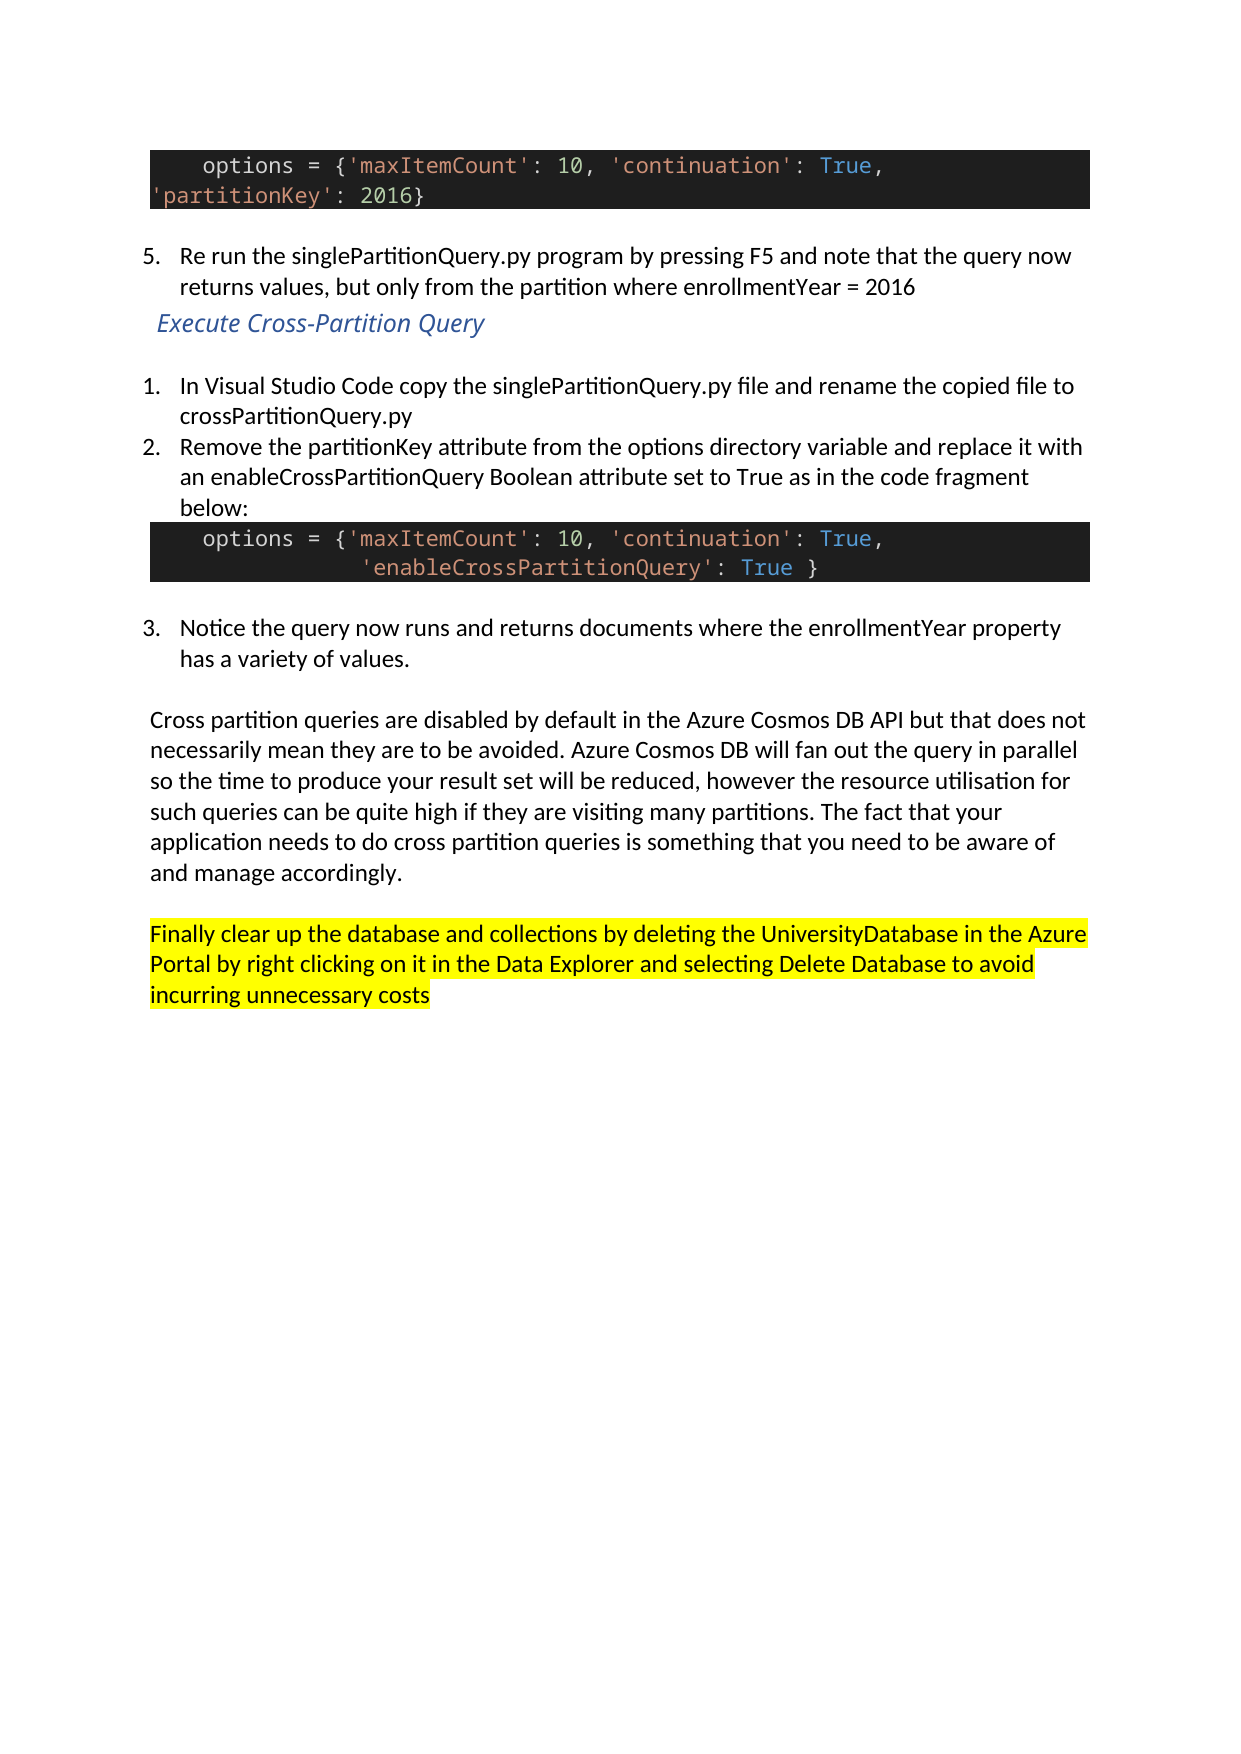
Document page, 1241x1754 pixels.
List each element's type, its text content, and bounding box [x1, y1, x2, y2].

text options = {'maxItemCount': 10, 'continuation': True, 'partitionKey': 2016} [150, 150, 1090, 209]
list Re run the singlePartitionQuery.py program by pressing F5 and note that the query now returns values, but only from the partition where enrollmentYear = 2016 [142, 240, 1090, 301]
text Cross partition queries are disabled by default in the Azure Cosmos DB API but that does not necessarily mean they are to be avoided. Azure Cosmos DB will fan out the query in parallel so the time to produce your result set will be reduced, however the resource utilisation for such queries can be quite high if they are visiting many partitions. The fact that your application needs to do cross partition queries is something that you need to be aware of and manage accordingly. [150, 704, 1090, 887]
subtitle Execute Cross-Partition Query [150, 305, 1090, 339]
text Finally clear up the database and collections by deleting the UniversityDatabase in the Azure Portal by right clicking on it in the Data Explorer and selecting Delete Database to avoid incurring unnecessary costs [430, 918, 1090, 1009]
list Notice the query now runs and returns documents where the enrollmentYear property has a variety of values. [142, 613, 1090, 674]
list In Visual Studio Code copy the singlePartitionQuery.py file and rename the copied file to crossPartitionQuery.py [142, 370, 1090, 431]
text options = {'maxItemCount': 10, 'continuation': True, [150, 522, 1090, 552]
list Remove the partitionKey attribute from the options directory variable and replace it with an enableCrossPartitionQuery Boolean attribute set to True as in the code fragment below: [142, 431, 1090, 522]
text 'enableCrossPartitionQuery': True } [150, 552, 1090, 582]
